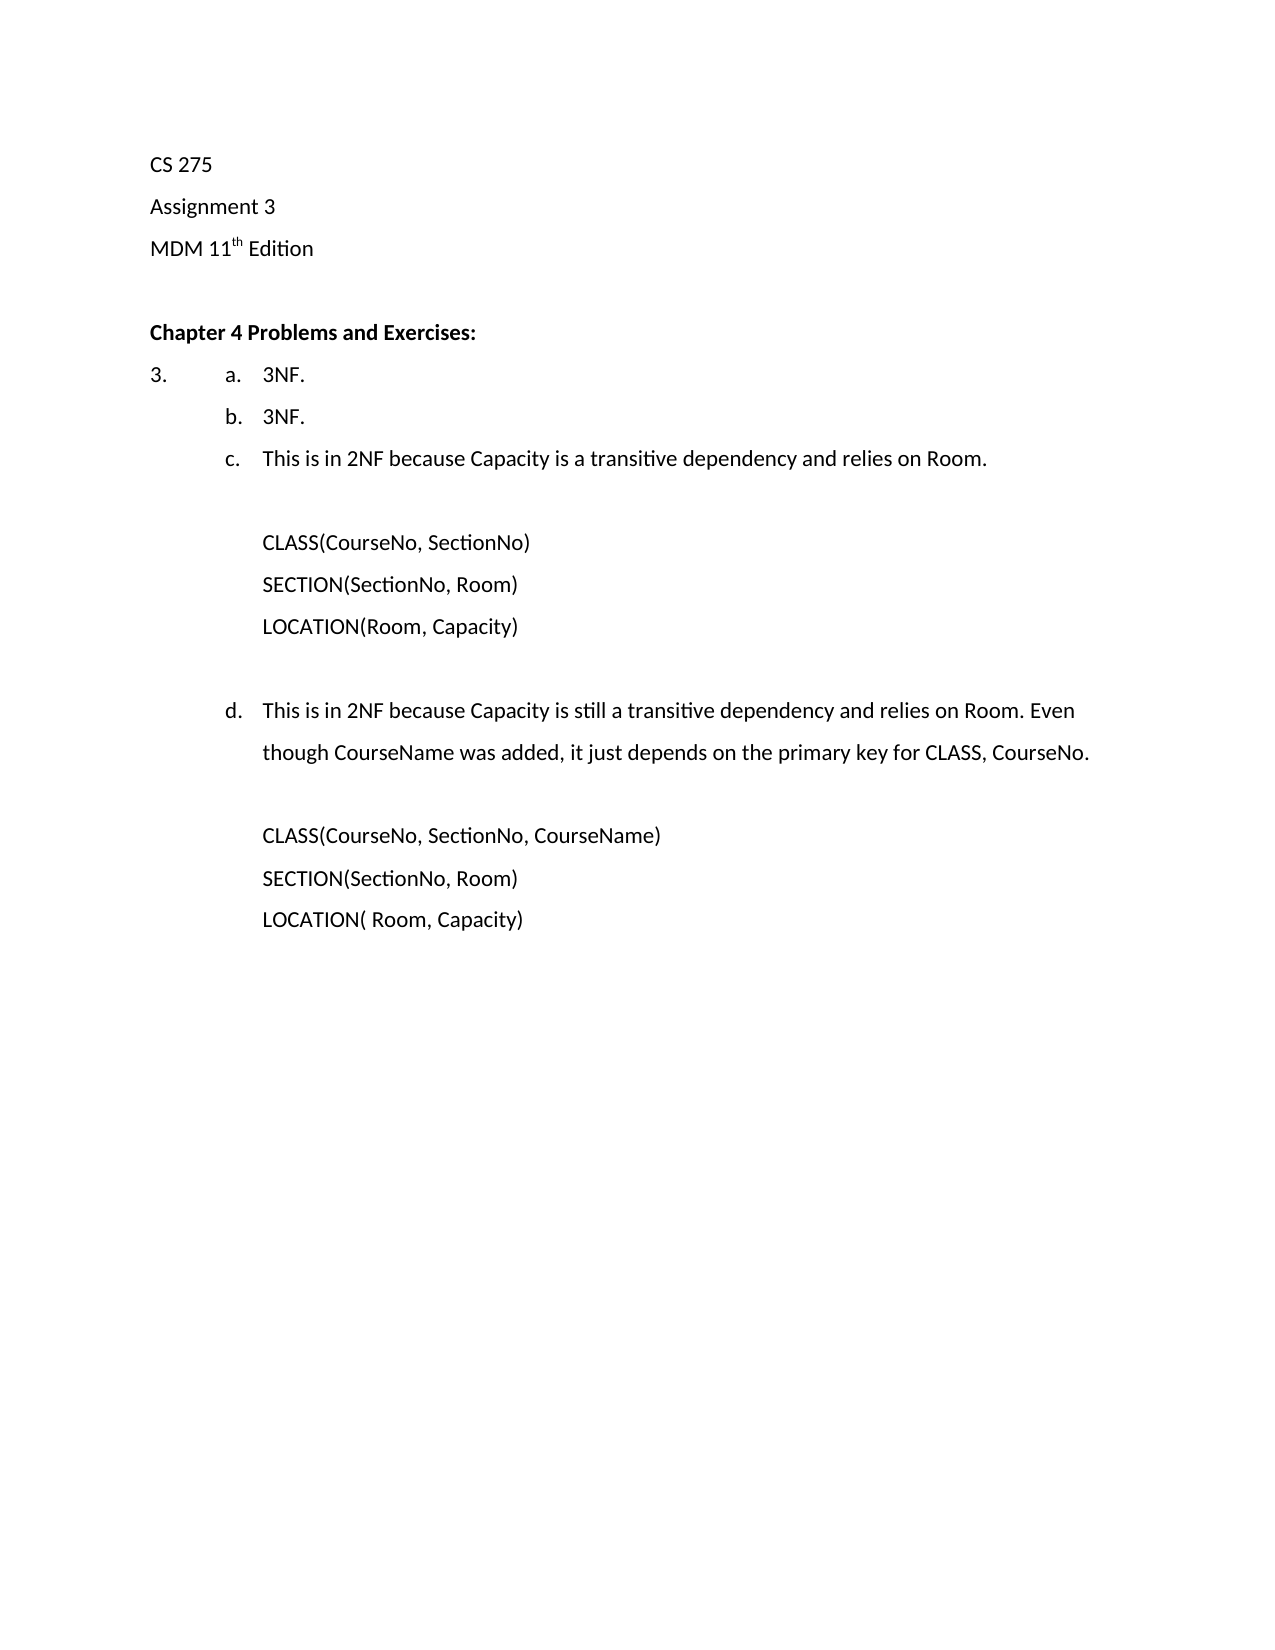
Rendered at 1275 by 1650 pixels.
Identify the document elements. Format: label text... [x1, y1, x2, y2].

text LOCATION( Room, Capacity) [150, 906, 1116, 934]
text CLASS(CourseNo, SectionNo) [150, 528, 1116, 556]
text 3. a. 3NF. [150, 360, 1116, 388]
text c. This is in 2NF because Capacity is a transitive dependency and relies on Room. [150, 444, 1116, 472]
text b. 3NF. [150, 402, 1116, 430]
text Chapter 4 Problems and Exercises: [150, 318, 1116, 346]
text Assignment 3 [150, 192, 1125, 220]
text LOCATION(Room, Capacity) [150, 612, 1116, 640]
text CLASS(CourseNo, SectionNo, CourseName) [150, 822, 1116, 850]
text SECTION(SectionNo, Room) [150, 570, 1116, 598]
text d. This is in 2NF because Capacity is still a transitive dependency and relies on Room. Even though CourseName was added, it just depends on the primary key for CLASS, CourseNo. [150, 696, 1116, 766]
text CS 275 [150, 150, 1125, 178]
text MDM 11th Edition [150, 234, 1125, 262]
text SECTION(SectionNo, Room) [150, 864, 1116, 892]
